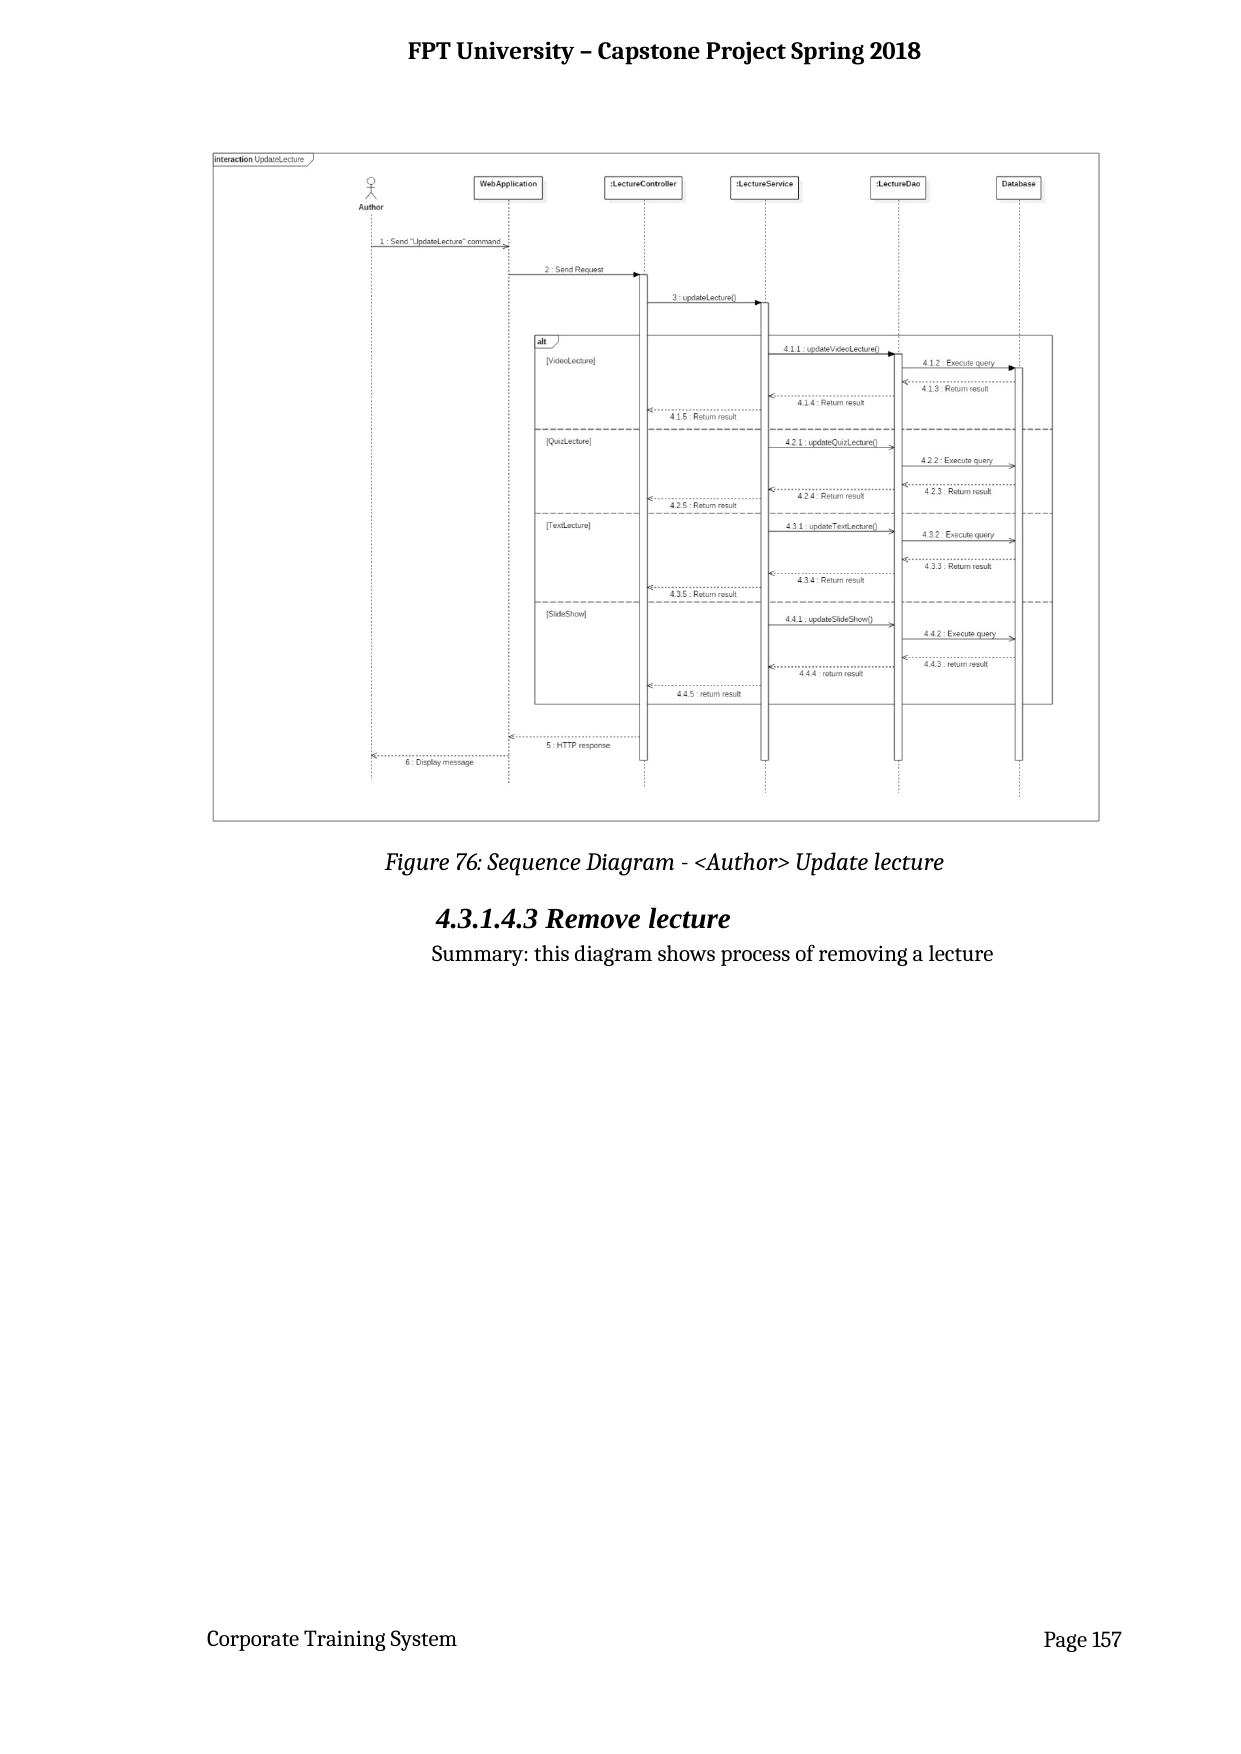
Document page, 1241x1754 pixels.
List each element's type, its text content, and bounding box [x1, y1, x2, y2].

picture [207, 147, 1122, 844]
text Figure 76: Sequence Diagram - <Author> Update lecture [207, 844, 1122, 876]
subtitle 4.3.1.4.3 Remove lecture [436, 901, 1124, 935]
text Summary: this diagram shows process of removing a lecture [432, 941, 1122, 967]
